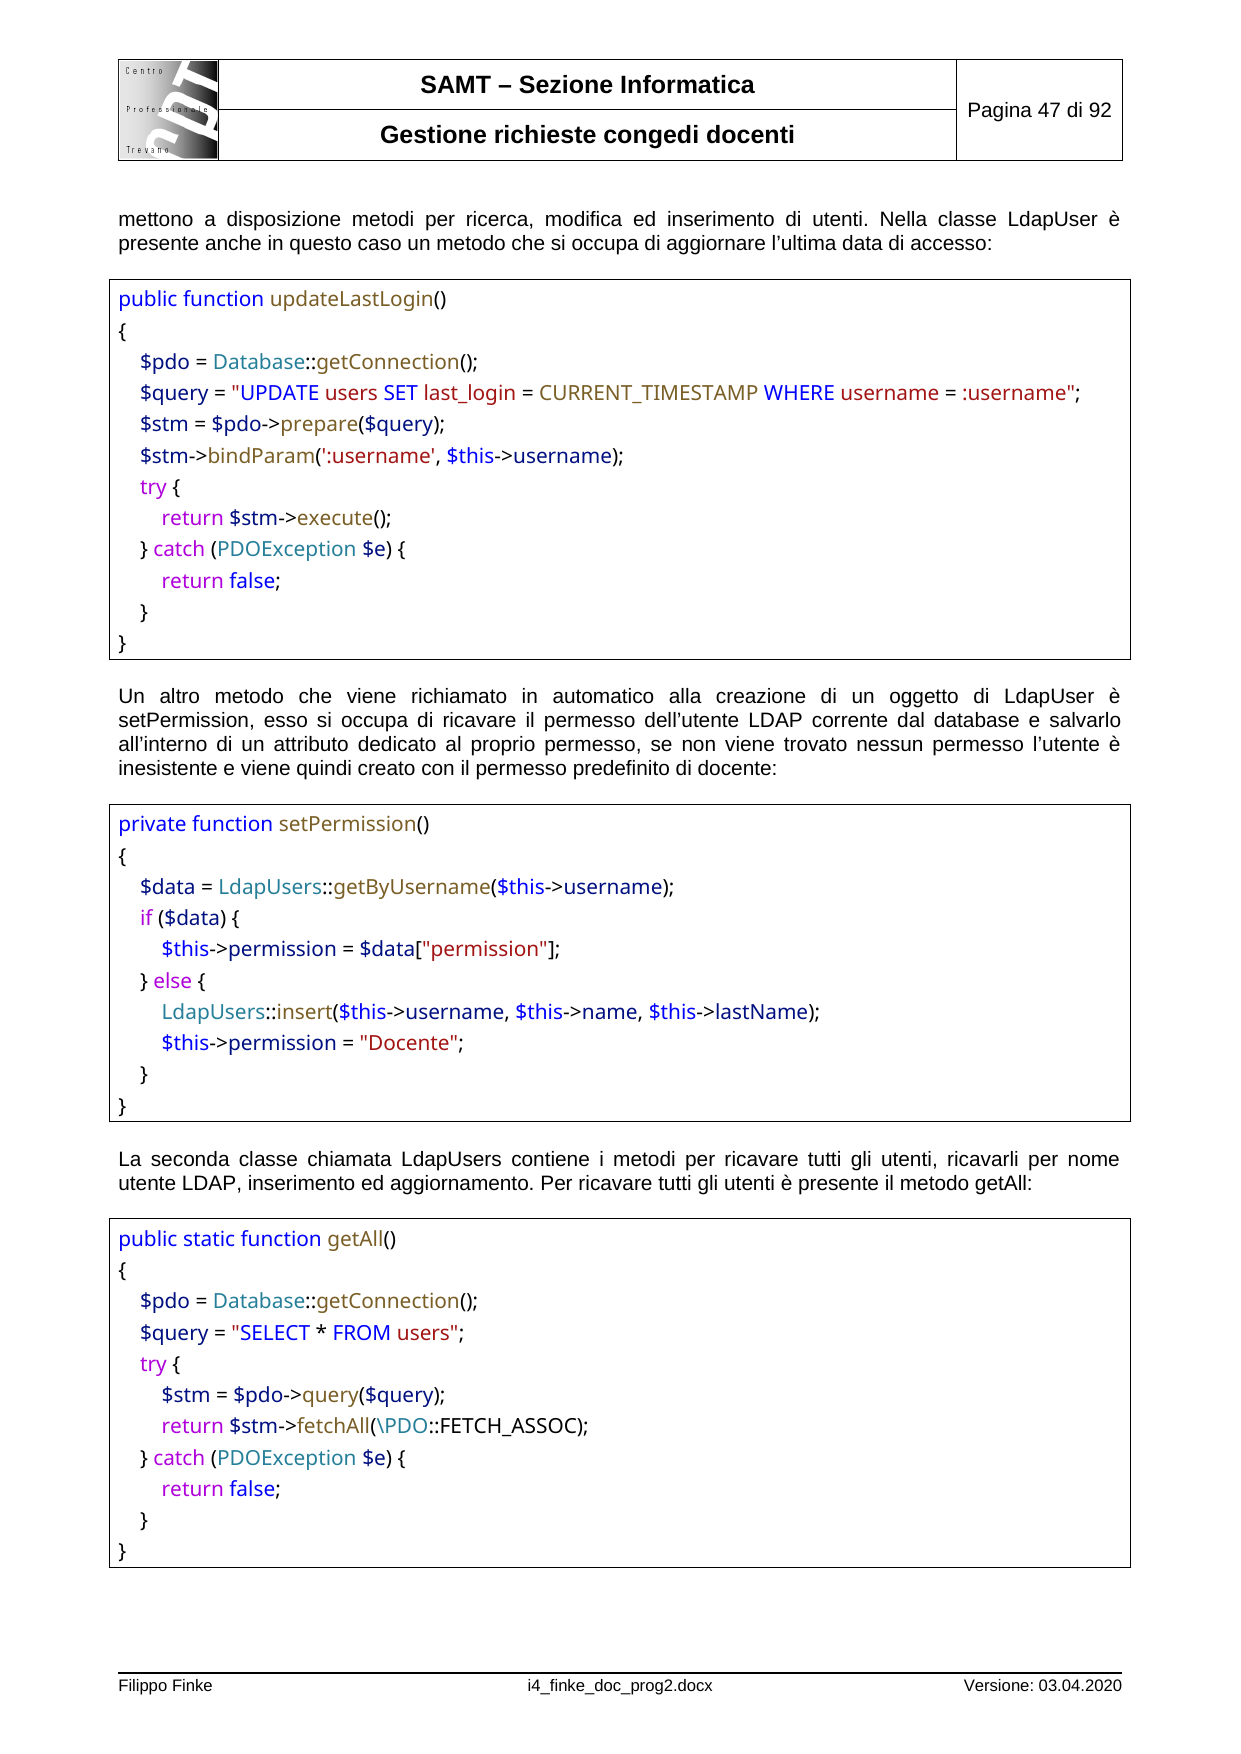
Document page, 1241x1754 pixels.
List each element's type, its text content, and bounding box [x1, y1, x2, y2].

text LdapUsers::insert($this->username, $this->name, $this->lastName); [118, 994, 1122, 1026]
text if ($data) { [118, 901, 1122, 932]
text $this->permission = $data["permission"]; [118, 932, 1122, 963]
text } else { [118, 963, 1122, 994]
text } catch (PDOException $e) { [118, 1440, 1122, 1471]
text } catch (PDOException $e) { [118, 532, 1122, 563]
text return $stm->execute(); [118, 501, 1122, 532]
text $stm = $pdo->query($query); [118, 1378, 1122, 1409]
text } [118, 594, 1122, 622]
text } [110, 1531, 1130, 1567]
text } [110, 622, 1130, 659]
text } [118, 1057, 1122, 1085]
text return false; [118, 1471, 1122, 1503]
text return false; [118, 563, 1122, 594]
text $stm = $pdo->prepare($query); [118, 407, 1122, 438]
text public function updateLastLogin() [110, 280, 1130, 313]
text try { [118, 1346, 1122, 1378]
text $query = "SELECT * FROM users"; [118, 1315, 1122, 1346]
text Un altro metodo che viene richiamato in automatico alla creazione di un oggetto di LdapUser è setPermission, esso si occupa di ricavare il permesso dell’utente LDAP corrente dal database e salvarlo all’interno di un attributo dedicato al proprio permesso, se non viene trovato nessun permesso l’utente è inesistente e viene quindi creato con il permesso predefinito di docente: [118, 684, 1122, 780]
text $this->permission = "Docente"; [118, 1026, 1122, 1057]
text } [118, 1503, 1122, 1531]
text $query = "UPDATE users SET last_login = CURRENT_TIMESTAMP WHERE username = :username"; [118, 376, 1122, 407]
text } [110, 1085, 1130, 1121]
text $stm->bindParam(':username', $this->username); [118, 438, 1122, 469]
text La seconda classe chiamata LdapUsers contiene i metodi per ricavare tutti gli utenti, ricavarli per nome utente LDAP, inserimento ed aggiornamento. Per ricavare tutti gli utenti è presente il metodo getAll: [118, 1146, 1122, 1194]
text { [118, 1253, 1122, 1284]
picture [118, 60, 218, 159]
text $pdo = Database::getConnection(); [118, 1284, 1122, 1315]
text return $stm->fetchAll(\PDO::FETCH_ASSOC); [118, 1409, 1122, 1440]
text { [118, 838, 1122, 869]
text $pdo = Database::getConnection(); [118, 344, 1122, 376]
text private function setPermission() [110, 805, 1130, 838]
text try { [118, 469, 1122, 501]
text { [118, 313, 1122, 344]
text $data = LdapUsers::getByUsername($this->username); [118, 869, 1122, 901]
text public static function getAll() [110, 1219, 1130, 1253]
